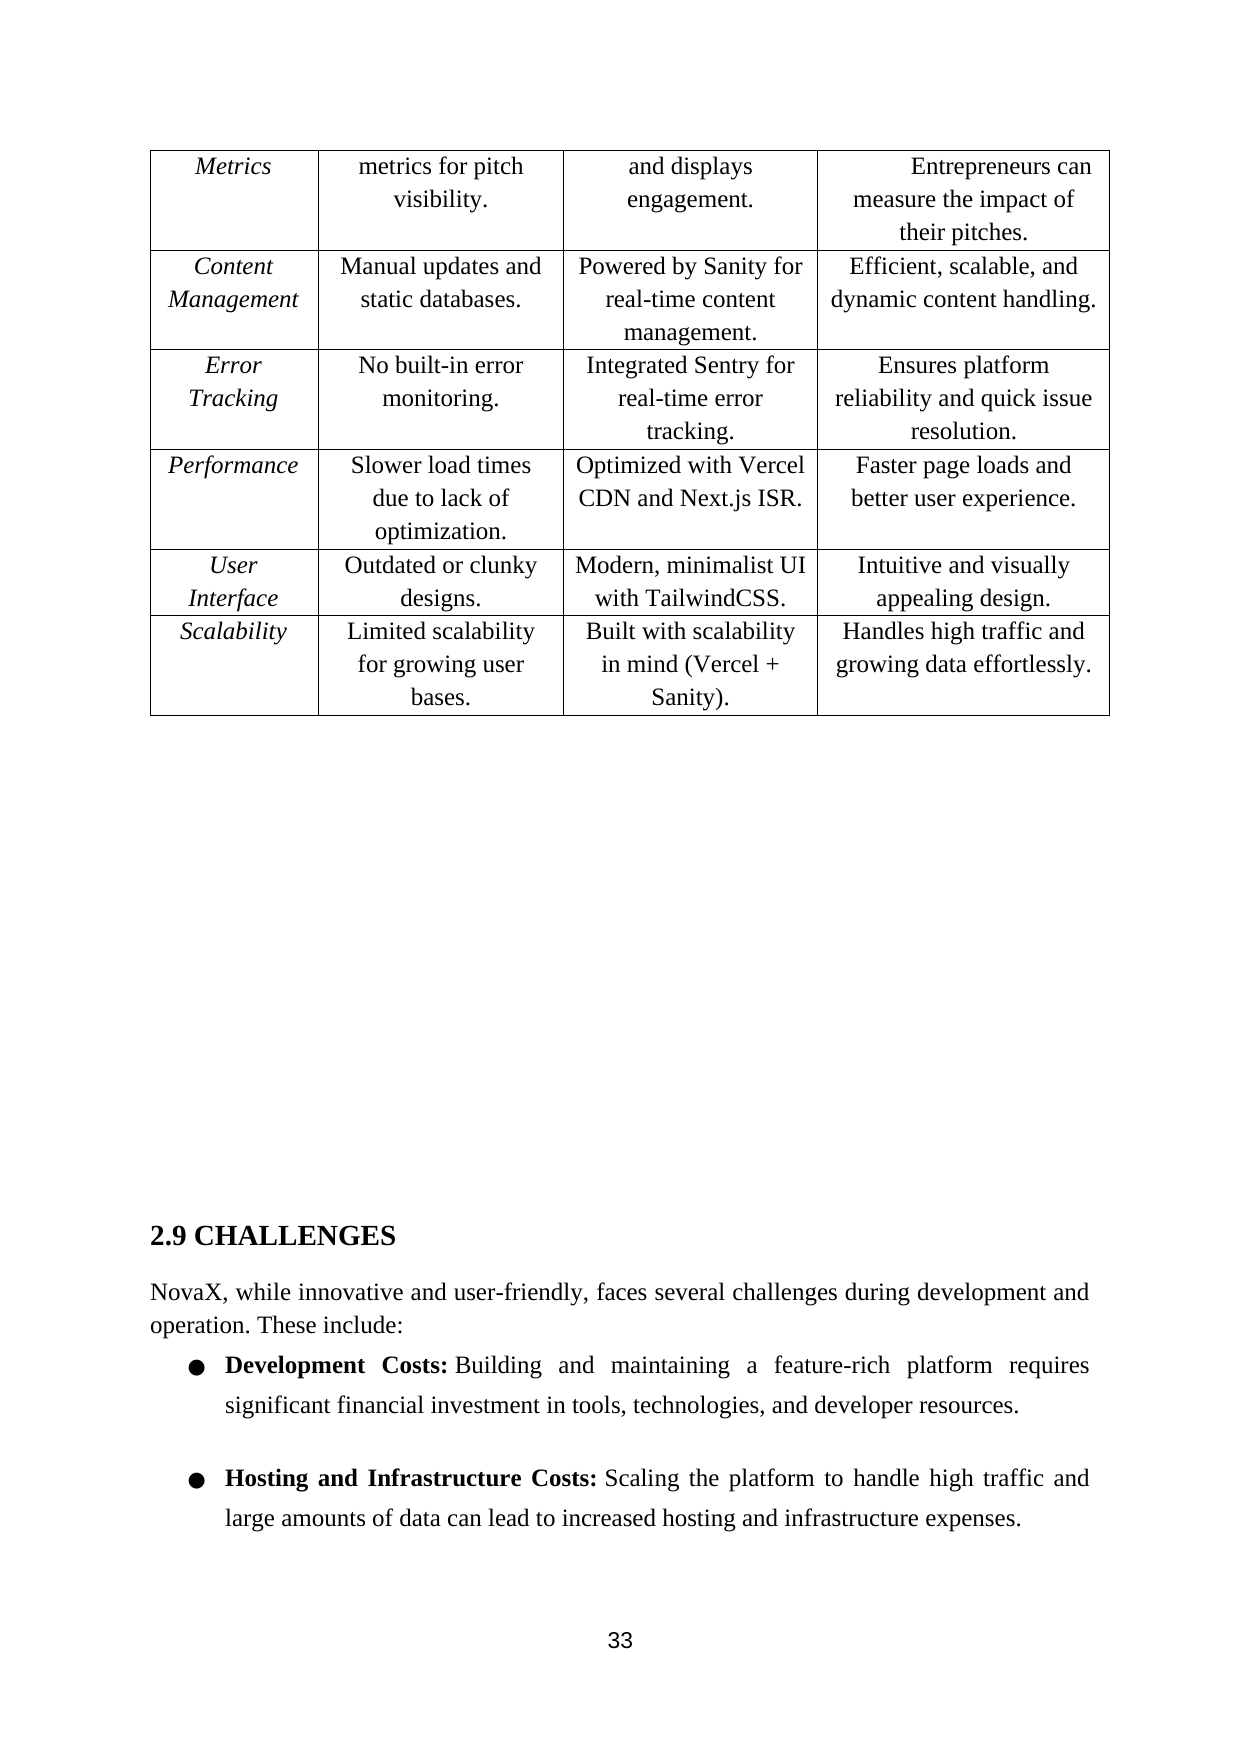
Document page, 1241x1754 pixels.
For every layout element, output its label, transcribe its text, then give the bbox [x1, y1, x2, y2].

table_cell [564, 151, 817, 250]
table_cell Engagement Metrics [151, 151, 318, 250]
table_cell Built with scalability in mind (Vercel + Sanity). [564, 616, 817, 715]
list Development Costs: Building and maintaining a feature-rich platform requires significant financial investment in tools, technologies, and developer resources. [187, 1343, 1090, 1419]
table_cell Content Management [151, 251, 318, 349]
table_cell Integrated Sentry for real-time error tracking. [564, 350, 817, 449]
table_cell Slower load times due to lack of optimization. [319, 450, 563, 549]
table_cell Performance [151, 450, 318, 549]
table_cell Intuitive and visually appealing design. [818, 550, 1109, 615]
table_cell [319, 151, 563, 250]
list Hosting and Infrastructure Costs: Scaling the platform to handle high traffic and large amounts of data can lead to increased hosting and infrastructure expenses. [187, 1456, 1090, 1532]
table_cell Optimized with Vercel CDN and Next.js ISR. [564, 450, 817, 549]
table_cell Faster page loads and better user experience. [818, 450, 1109, 549]
table_cell Manual updates and static databases. [319, 251, 563, 349]
table_cell Error Tracking [151, 350, 318, 449]
table_cell Ensures platform reliability and quick issue resolution. [818, 350, 1109, 449]
table_cell Handles high traffic and growing data effortlessly. [818, 616, 1109, 715]
table_cell Powered by Sanity for real-time content management. [564, 251, 817, 349]
table_cell User Interface [151, 550, 318, 615]
table_cell Limited scalability for growing user bases. [319, 616, 563, 715]
table_cell Outdated or clunky designs. [319, 550, 563, 615]
text NovaX, while innovative and user-friendly, faces several challenges during development and operation. These include: [150, 1277, 1090, 1339]
table_cell Modern, minimalist UI with TailwindCSS. [564, 550, 817, 615]
table_cell Scalability [151, 616, 318, 715]
subtitle 2.9 CHALLENGES [150, 1218, 1090, 1252]
table_cell No built-in error monitoring. [319, 350, 563, 449]
table_cell Efficient, scalable, and dynamic content handling. [818, 251, 1109, 349]
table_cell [818, 151, 1109, 250]
